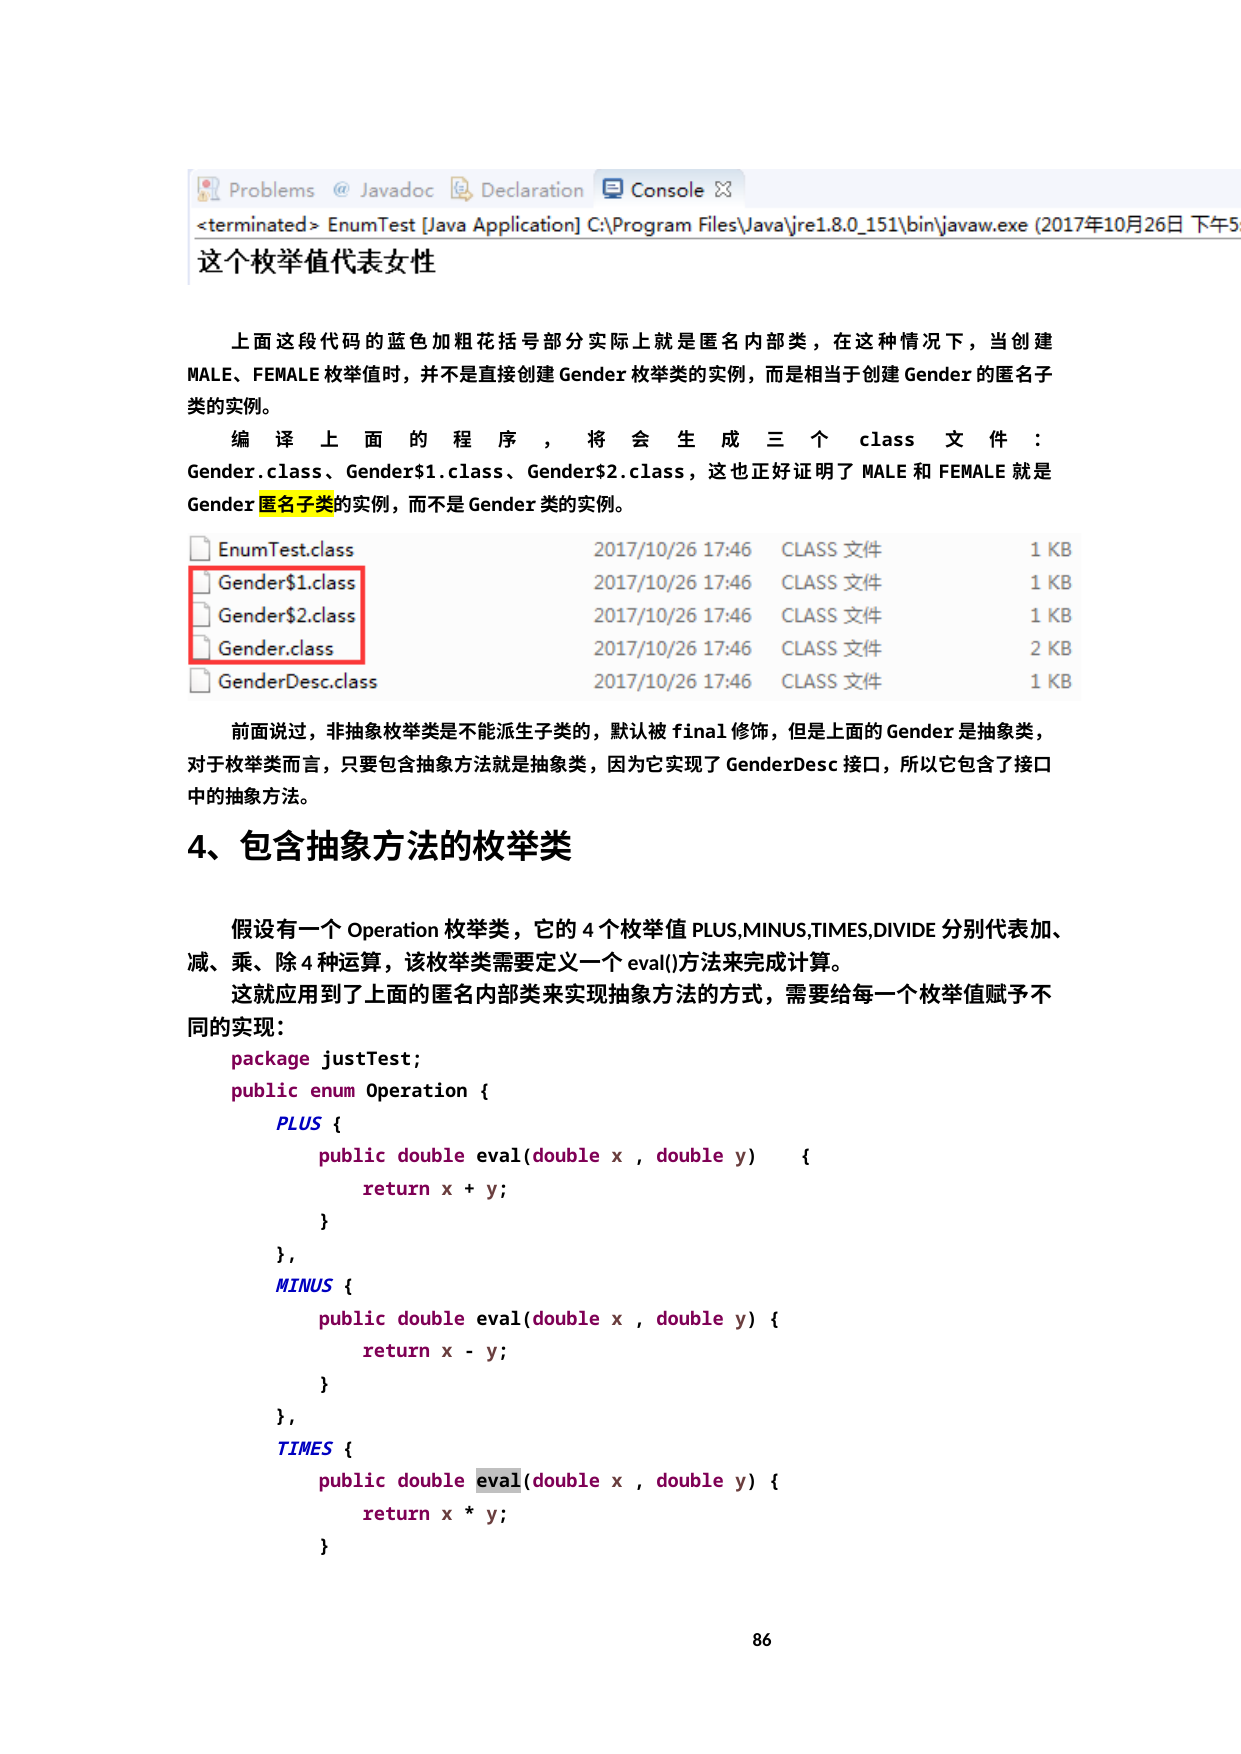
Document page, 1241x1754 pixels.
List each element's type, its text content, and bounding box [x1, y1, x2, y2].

picture [187, 169, 1241, 285]
text public double eval(double x , double y) { [187, 1139, 1053, 1172]
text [187, 1464, 1053, 1497]
list 编译上面的程序，将会生成三个class文件：Gender.class、Gender$1.class、Gender$2.class，这也正好证明了MALE和FEMALE就是Gender匿名子类的实例，而不是Gender类的实例。 [187, 422, 1053, 519]
list 上面这段代码的蓝色加粗花括号部分实际上就是匿名内部类，在这种情况下，当创建MALE、FEMALE枚举值时，并不是直接创建Gender枚举类的实例，而是相当于创建Gender的匿名子类的实例。 [187, 324, 1053, 422]
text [187, 1302, 1053, 1334]
list 假设有一个Operation枚举类，它的4个枚举值PLUS,MINUS,TIMES,DIVIDE分别代表加、减、乘、除4种运算，该枚举类需要定义一个eval()方法来完成计算。 [187, 912, 1053, 977]
text TIMES { [187, 1432, 1053, 1464]
text return x * y; [187, 1497, 1053, 1529]
text } [187, 1367, 1053, 1399]
subtitle 包含抽象方法的枚举类 [187, 812, 1053, 877]
text }, [187, 1399, 1053, 1432]
text } [187, 1204, 1053, 1237]
text package justTest; [187, 1042, 1053, 1074]
text } [187, 1529, 1053, 1562]
text }, [187, 1237, 1053, 1269]
text PLUS { [187, 1107, 1053, 1139]
picture [187, 533, 1082, 701]
text return x - y; [187, 1334, 1053, 1367]
text return x + y; [187, 1172, 1053, 1204]
list 前面说过，非抽象枚举类是不能派生子类的，默认被final修饰，但是上面的Gender是抽象类，对于枚举类而言，只要包含抽象方法就是抽象类，因为它实现了GenderDesc接口，所以它包含了接口中的抽象方法。 [187, 714, 1053, 812]
list 这就应用到了上面的匿名内部类来实现抽象方法的方式，需要给每一个枚举值赋予不同的实现： [187, 977, 1053, 1042]
text public enum Operation { [187, 1074, 1053, 1107]
text MINUS { [187, 1269, 1053, 1302]
